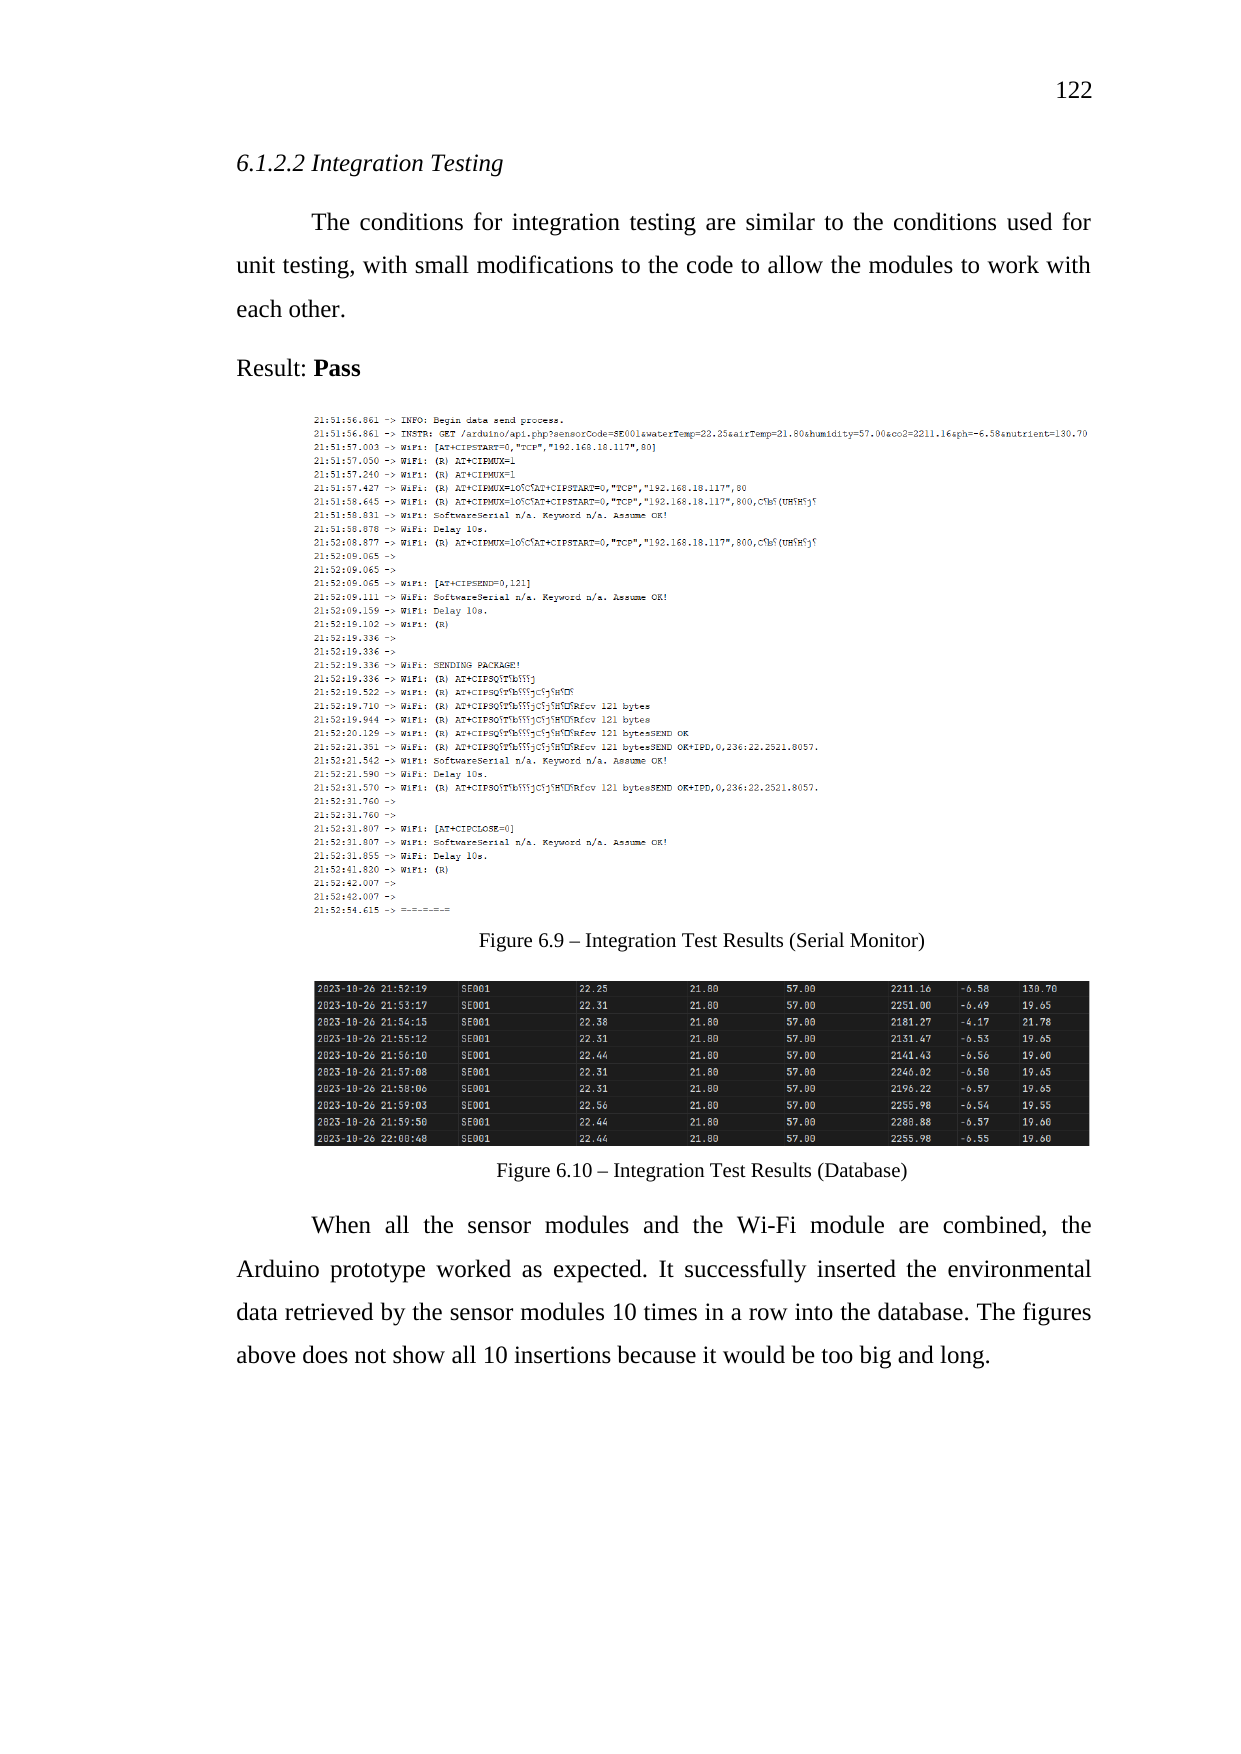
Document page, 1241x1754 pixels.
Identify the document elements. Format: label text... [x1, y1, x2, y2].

picture [314, 981, 1090, 1146]
text Result: Pass [236, 353, 1092, 382]
picture [312, 413, 1092, 917]
text When all the sensor modules and the Wi-Fi module are combined, the Arduino prototype worked as expected. It successfully inserted the environmental data retrieved by the sensor modules 10 times in a row into the database. The figures above does not show all 10 insertions because it would be too big and long. [236, 1211, 1092, 1369]
subtitle 6.1.2.2 Integration Testing [236, 148, 1092, 176]
text The conditions for integration testing are similar to the conditions used for unit testing, with small modifications to the code to allow the modules to work with each other. [236, 207, 1092, 322]
